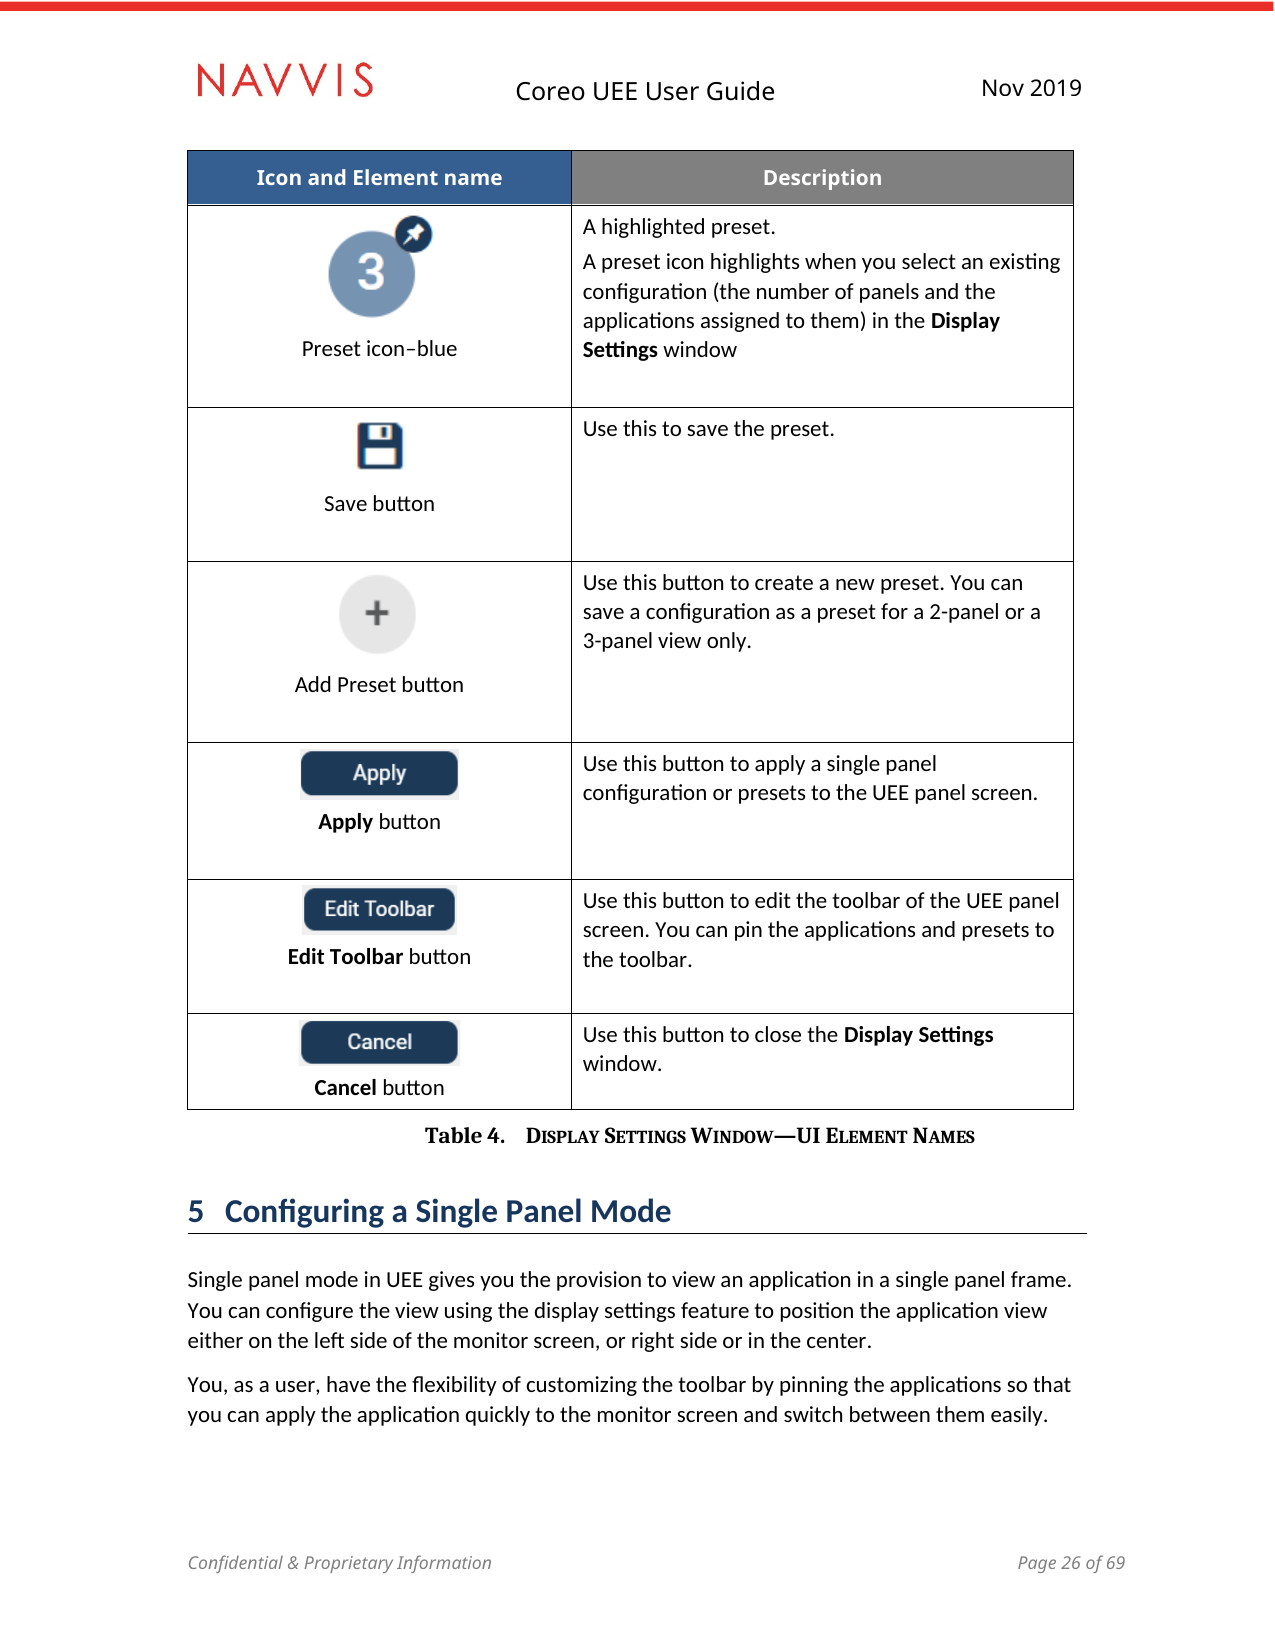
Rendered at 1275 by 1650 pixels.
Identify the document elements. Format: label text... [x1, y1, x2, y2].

picture [333, 567, 426, 663]
table_cell Add Preset button [188, 562, 571, 742]
text You, as a user, have the flexibility of customizing the toolbar by pinning the applications so that you can apply the application quickly to the monitor screen and switch between them easily. [187, 1370, 1087, 1428]
picture [187, 55, 383, 104]
picture [300, 749, 459, 800]
table_cell Use this button to create a new preset. You can save a configuration as a preset for a 2-panel or a 3-panel view only. [572, 562, 1073, 742]
table_cell Save button [188, 408, 571, 561]
table_cell Use this to save the preset. [572, 408, 1073, 561]
table_cell Apply button [188, 743, 571, 879]
text Single panel mode in UEE gives you the provision to view an application in a single panel frame. You can configure the view using the display settings feature to position the application view either on the left side of the monitor screen, or right side or in the center. [187, 1265, 1087, 1354]
text Display Settings Window—UI Element Names [312, 1122, 1087, 1149]
table_cell Preset icon–blue [188, 206, 571, 407]
table_cell Edit Toolbar button [188, 880, 571, 1013]
table_cell A highlighted preset. A preset icon highlights when you select an existing configuration (the number of panels and the applications assigned to them) in the Display Settings window [572, 206, 1073, 407]
table_cell Use this button to apply a single panel configuration or presets to the UEE panel screen. [572, 743, 1073, 879]
picture [298, 1020, 461, 1066]
picture [301, 885, 457, 935]
table_header Description [572, 151, 1073, 204]
table_header Icon and Element name [188, 151, 571, 204]
picture [317, 213, 442, 327]
picture [348, 413, 411, 482]
table_cell Use this button to close the Display Settings window. [572, 1014, 1073, 1109]
subtitle Configuring a Single Panel Mode [187, 1190, 1087, 1234]
table_cell Cancel button [188, 1014, 571, 1109]
table_cell Use this button to edit the toolbar of the UEE panel screen. You can pin the applications and presets to the toolbar. [572, 880, 1073, 1013]
